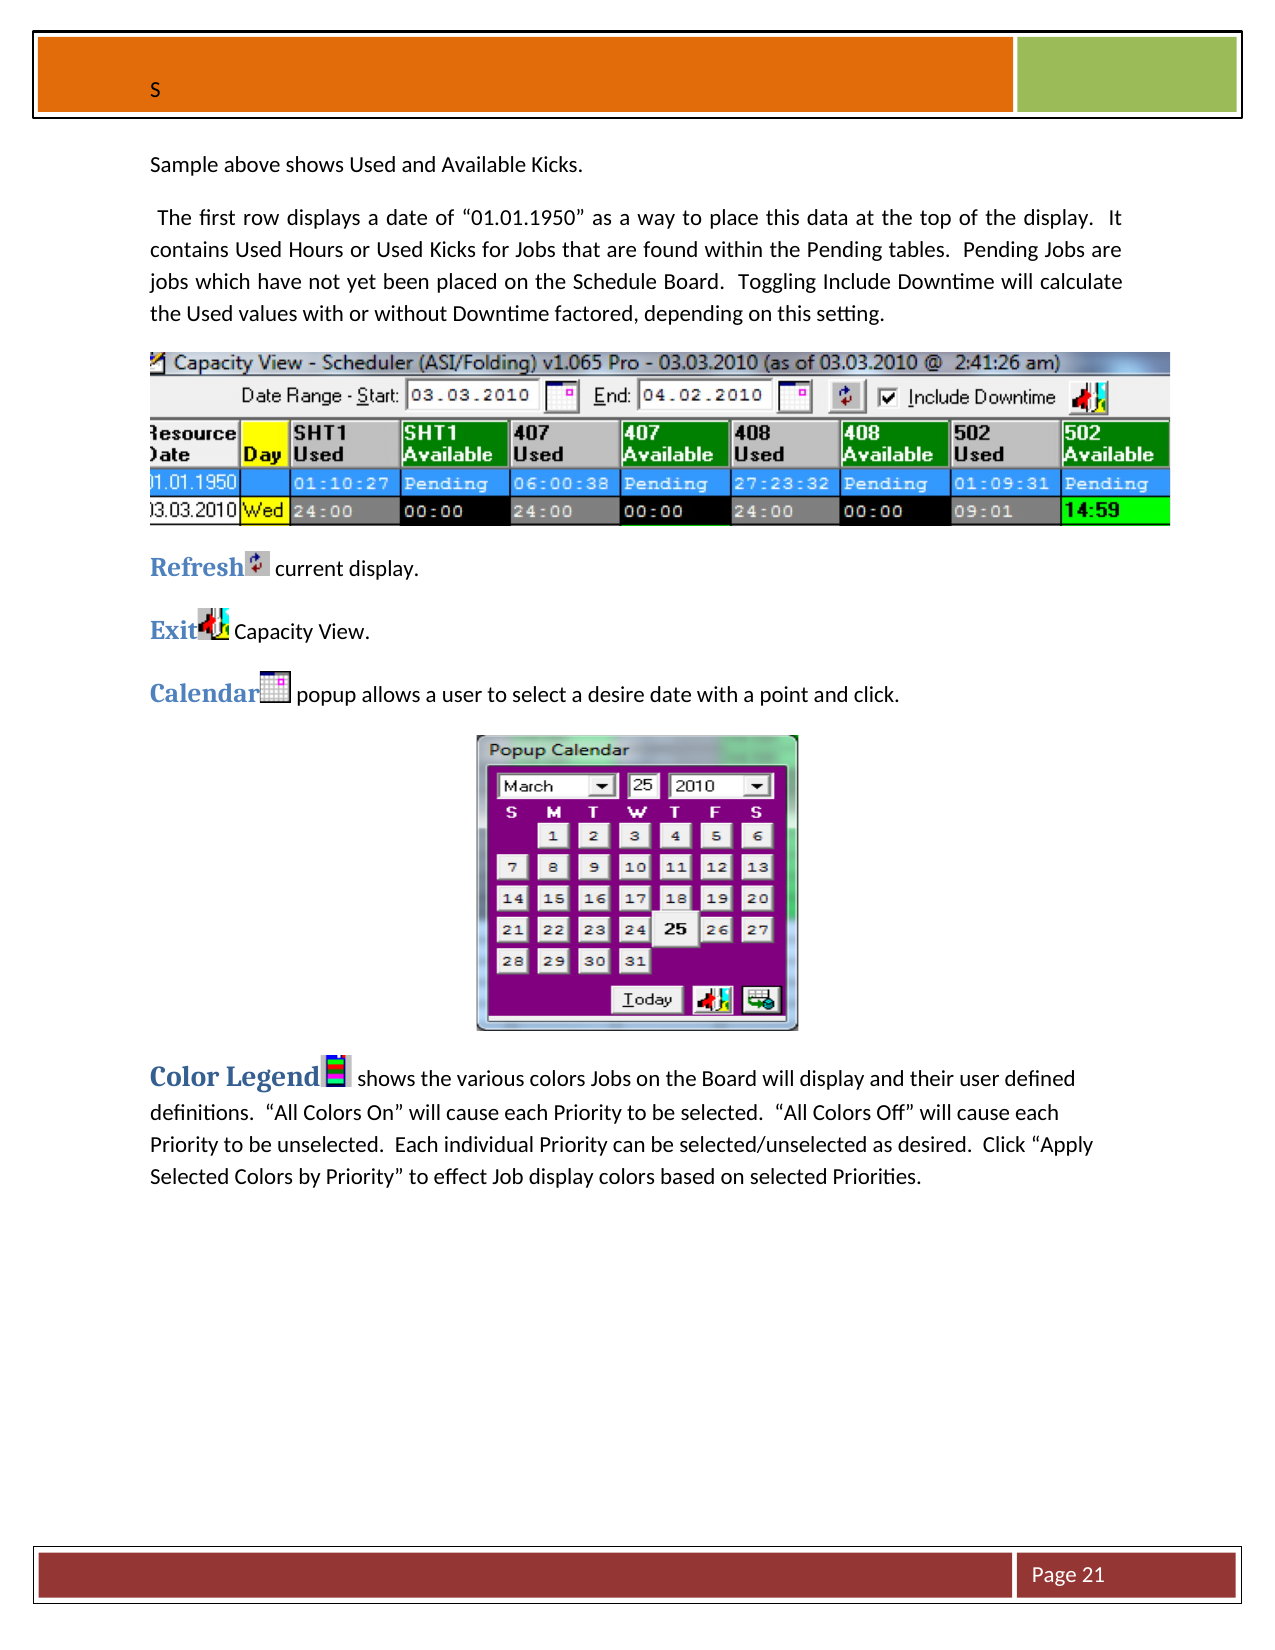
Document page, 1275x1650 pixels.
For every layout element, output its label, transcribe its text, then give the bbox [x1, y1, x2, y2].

text Refresh current display. [150, 551, 1125, 583]
text The first row displays a date of “01.01.1950” as a way to place this data at the top of the display. It contains Used Hours or Used Kicks for Jobs that are found within the Pending tables. Pending Jobs are jobs which have not yet been placed on the Schedule Board. Toggling Include Downtime will calculate the Used values with or without Downtime factored, depending on this setting. [150, 203, 1125, 328]
picture [150, 352, 1171, 526]
picture [197, 608, 229, 640]
text Exit Capacity View. [150, 608, 1125, 646]
picture [476, 735, 799, 1031]
text Calendar popup allows a user to select a desire date with a point and click. [150, 672, 1125, 709]
text Sample above shows Used and Available Kicks. [150, 150, 1125, 178]
picture [320, 1055, 352, 1087]
picture [244, 551, 270, 576]
picture [259, 671, 291, 703]
text Color Legend shows the various colors Jobs on the Board will display and their user defined definitions. “All Colors On” will cause each Priority to be selected. “All Colors Off” will cause each Priority to be unselected. Each individual Priority can be selected/unselected as desired. Click “Apply Selected Colors by Priority” to effect Job display colors based on selected Priorities. [150, 1055, 1125, 1190]
